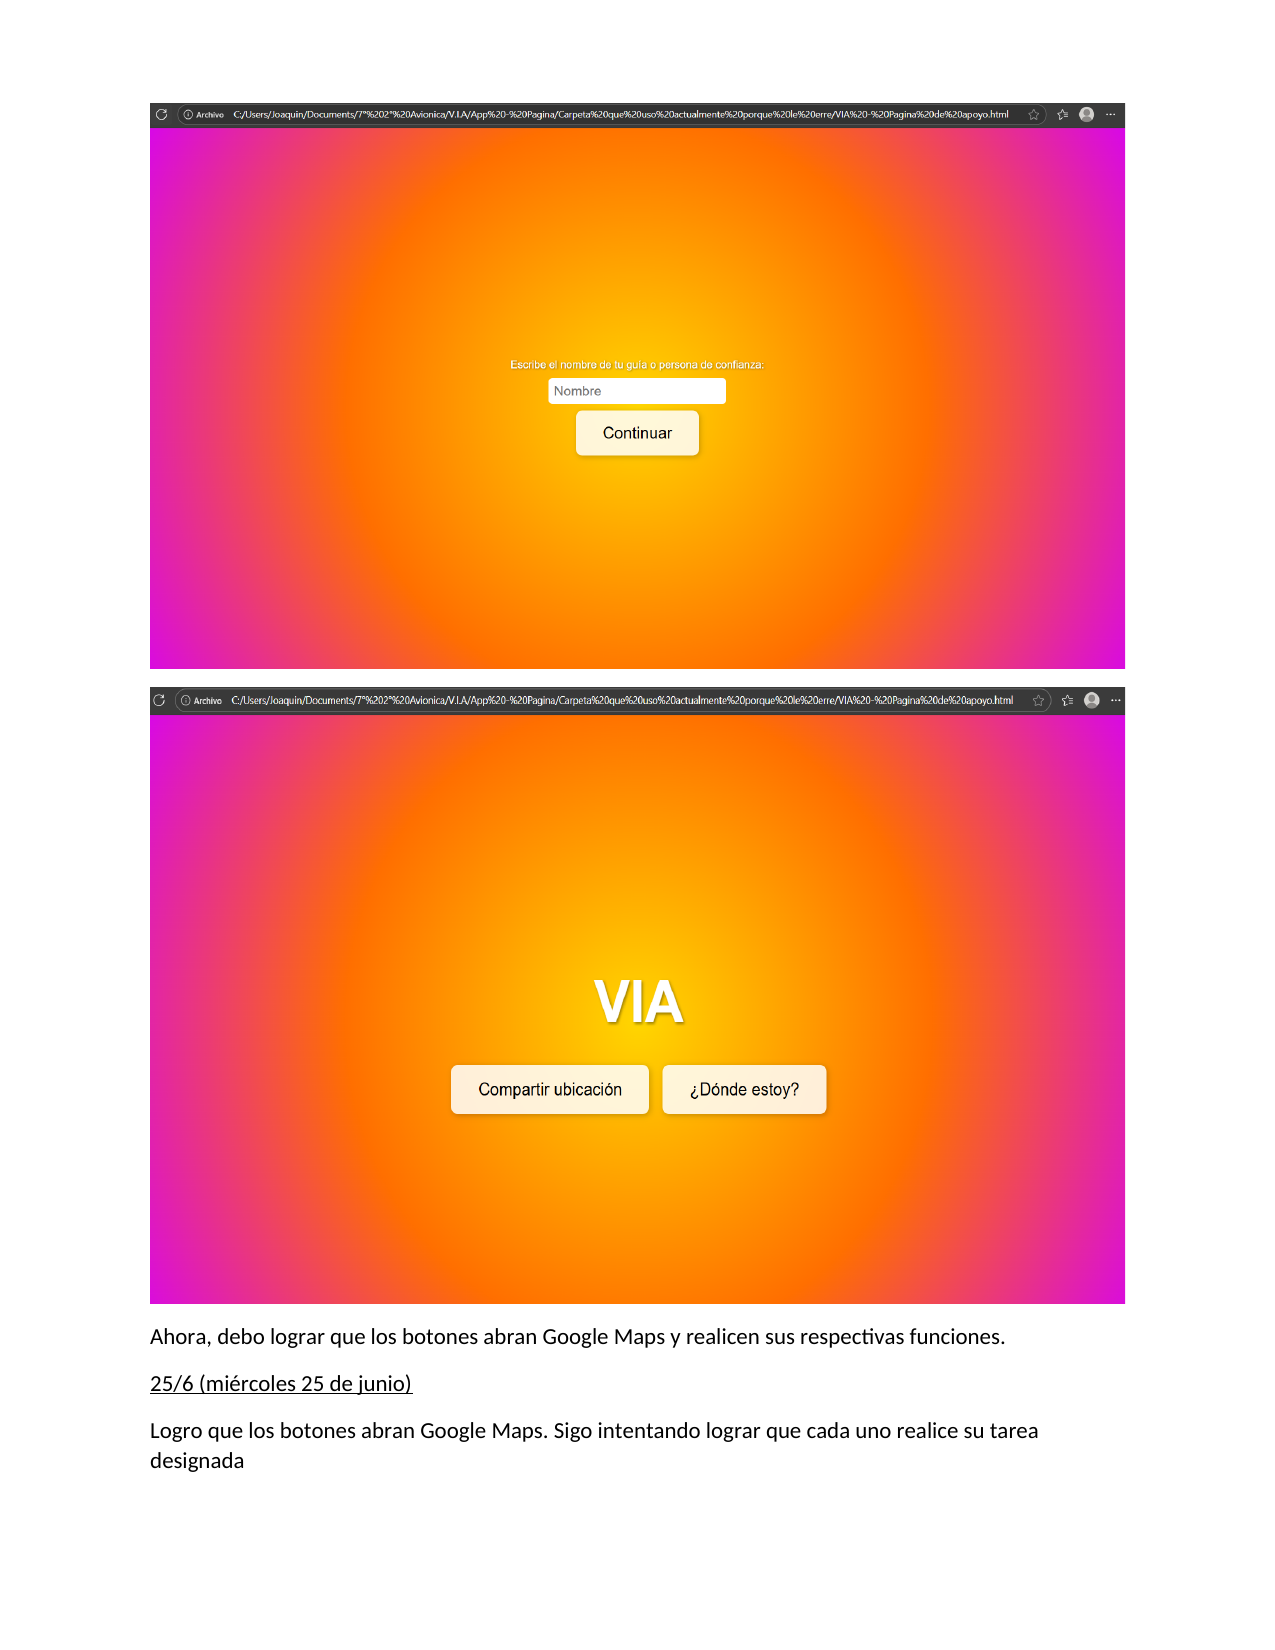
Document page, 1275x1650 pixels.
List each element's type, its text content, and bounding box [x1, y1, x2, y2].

picture [150, 687, 1125, 1304]
text Ahora, debo lograr que los botones abran Google Maps y realicen sus respectivas funciones. [150, 1322, 1125, 1350]
text Logro que los botones abran Google Maps. Sigo intentando lograr que cada uno realice su tarea designada [150, 1416, 1125, 1474]
picture [150, 103, 1125, 669]
text 25/6 (miércoles 25 de junio) [150, 1369, 1125, 1397]
